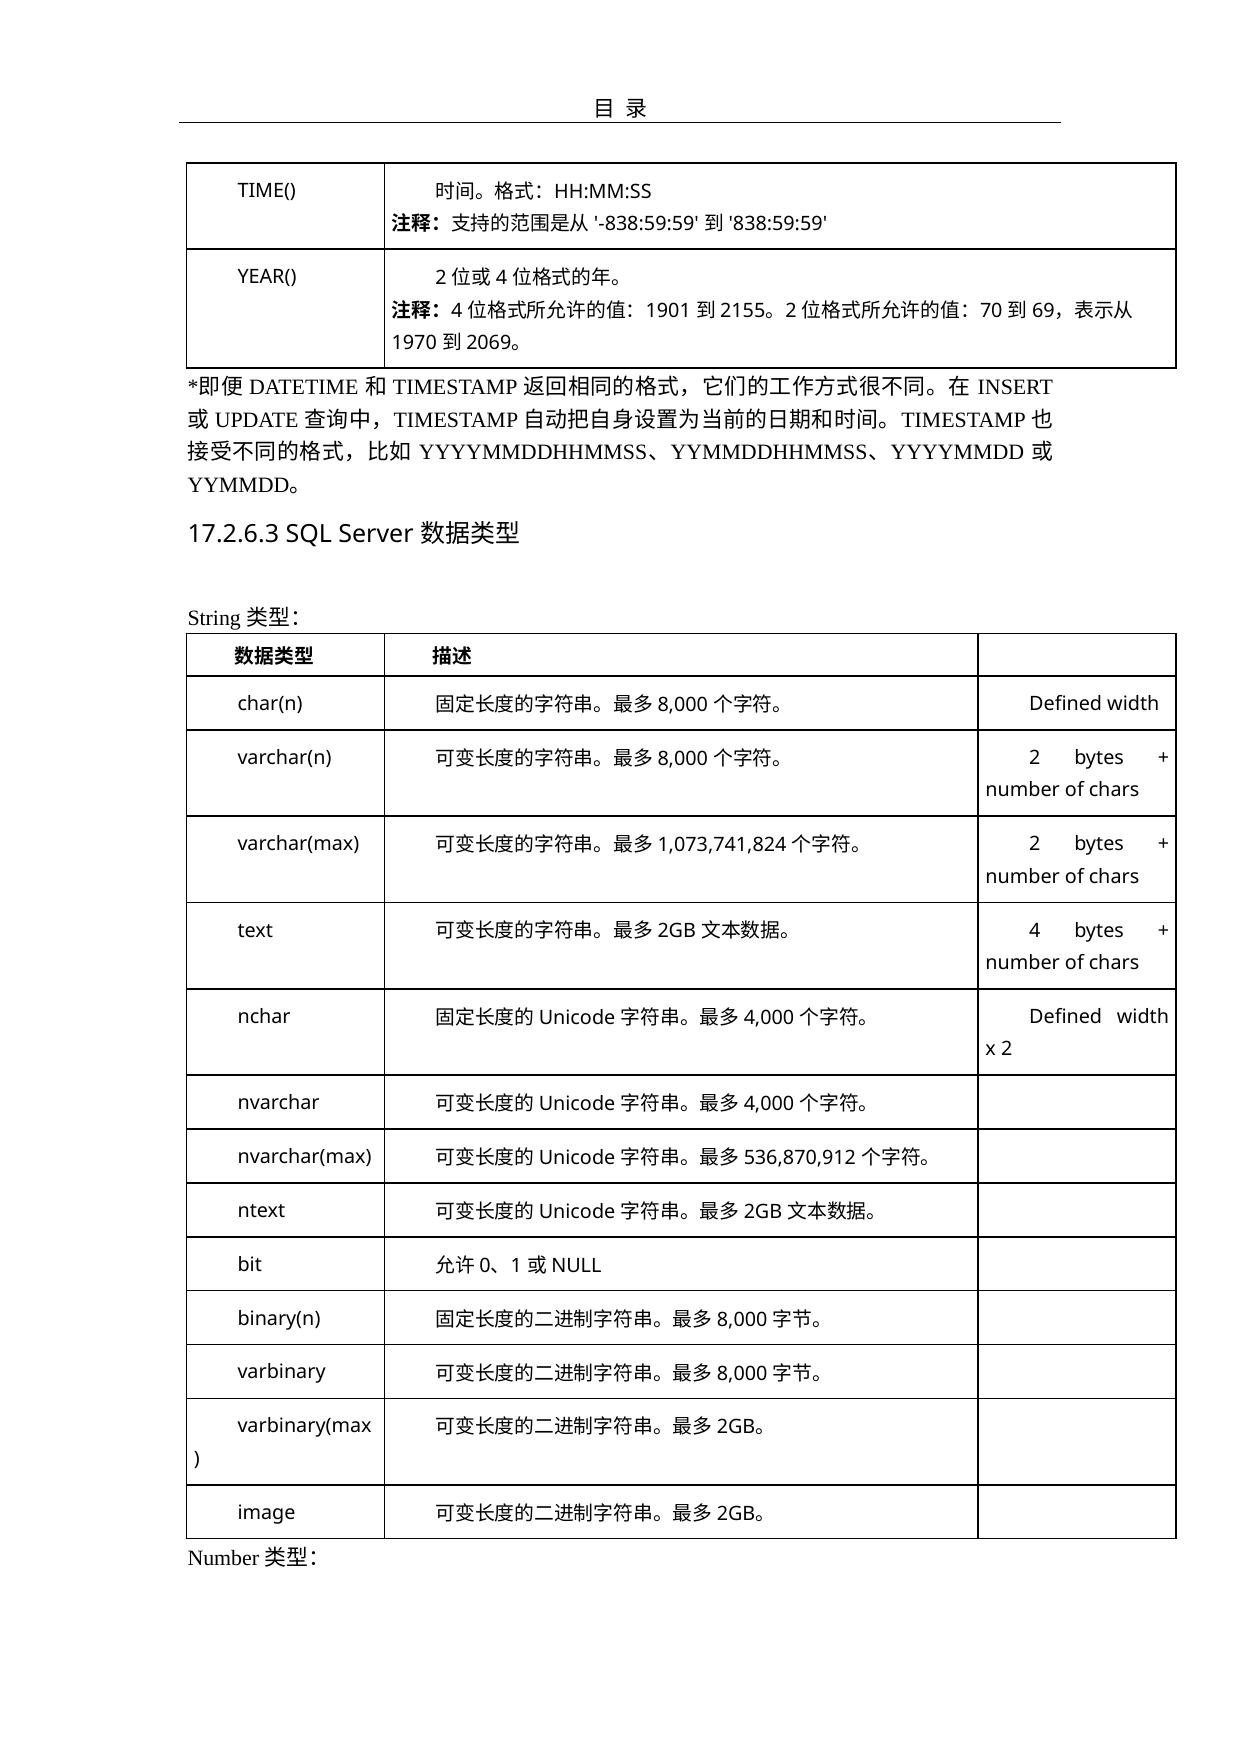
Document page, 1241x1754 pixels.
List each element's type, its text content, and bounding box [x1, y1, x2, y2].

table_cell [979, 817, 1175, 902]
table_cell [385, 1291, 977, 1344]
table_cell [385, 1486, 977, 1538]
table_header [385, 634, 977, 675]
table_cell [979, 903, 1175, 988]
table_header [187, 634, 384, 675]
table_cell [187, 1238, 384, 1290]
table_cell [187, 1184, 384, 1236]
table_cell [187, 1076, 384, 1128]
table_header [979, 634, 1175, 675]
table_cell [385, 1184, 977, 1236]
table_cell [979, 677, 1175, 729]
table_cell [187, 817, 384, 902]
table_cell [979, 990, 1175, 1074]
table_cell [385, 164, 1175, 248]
text *即便 DATETIME 和 TIMESTAMP 返回相同的格式，它们的工作方式很不同。在 INSERT 或 UPDATE 查询中，TIMESTAMP 自动把自身设置为当前的日期和时间。TIMESTAMP 也接受不同的格式，比如 YYYYMMDDHHMMSS、YYMMDDHHMMSS、YYYYMMDD 或 YYMMDD。 [187, 369, 1053, 499]
text Number 类型： [187, 1539, 1053, 1572]
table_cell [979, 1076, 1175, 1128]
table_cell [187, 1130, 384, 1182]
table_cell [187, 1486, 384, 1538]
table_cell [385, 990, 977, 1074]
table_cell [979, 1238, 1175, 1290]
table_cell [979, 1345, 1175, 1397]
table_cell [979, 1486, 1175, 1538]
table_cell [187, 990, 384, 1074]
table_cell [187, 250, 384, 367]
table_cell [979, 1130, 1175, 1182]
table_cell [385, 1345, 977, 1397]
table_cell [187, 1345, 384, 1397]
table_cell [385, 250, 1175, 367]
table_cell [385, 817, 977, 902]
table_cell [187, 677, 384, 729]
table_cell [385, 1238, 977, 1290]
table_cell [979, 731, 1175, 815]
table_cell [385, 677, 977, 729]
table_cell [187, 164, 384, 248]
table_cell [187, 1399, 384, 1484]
text String 类型： [187, 600, 1053, 632]
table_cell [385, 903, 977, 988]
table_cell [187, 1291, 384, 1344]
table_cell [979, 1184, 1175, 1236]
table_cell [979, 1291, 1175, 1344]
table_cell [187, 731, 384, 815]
subtitle SQL Server 数据类型 [187, 499, 1053, 564]
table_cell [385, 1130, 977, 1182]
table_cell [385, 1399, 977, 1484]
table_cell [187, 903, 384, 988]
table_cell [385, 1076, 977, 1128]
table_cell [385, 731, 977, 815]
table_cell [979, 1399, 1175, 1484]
